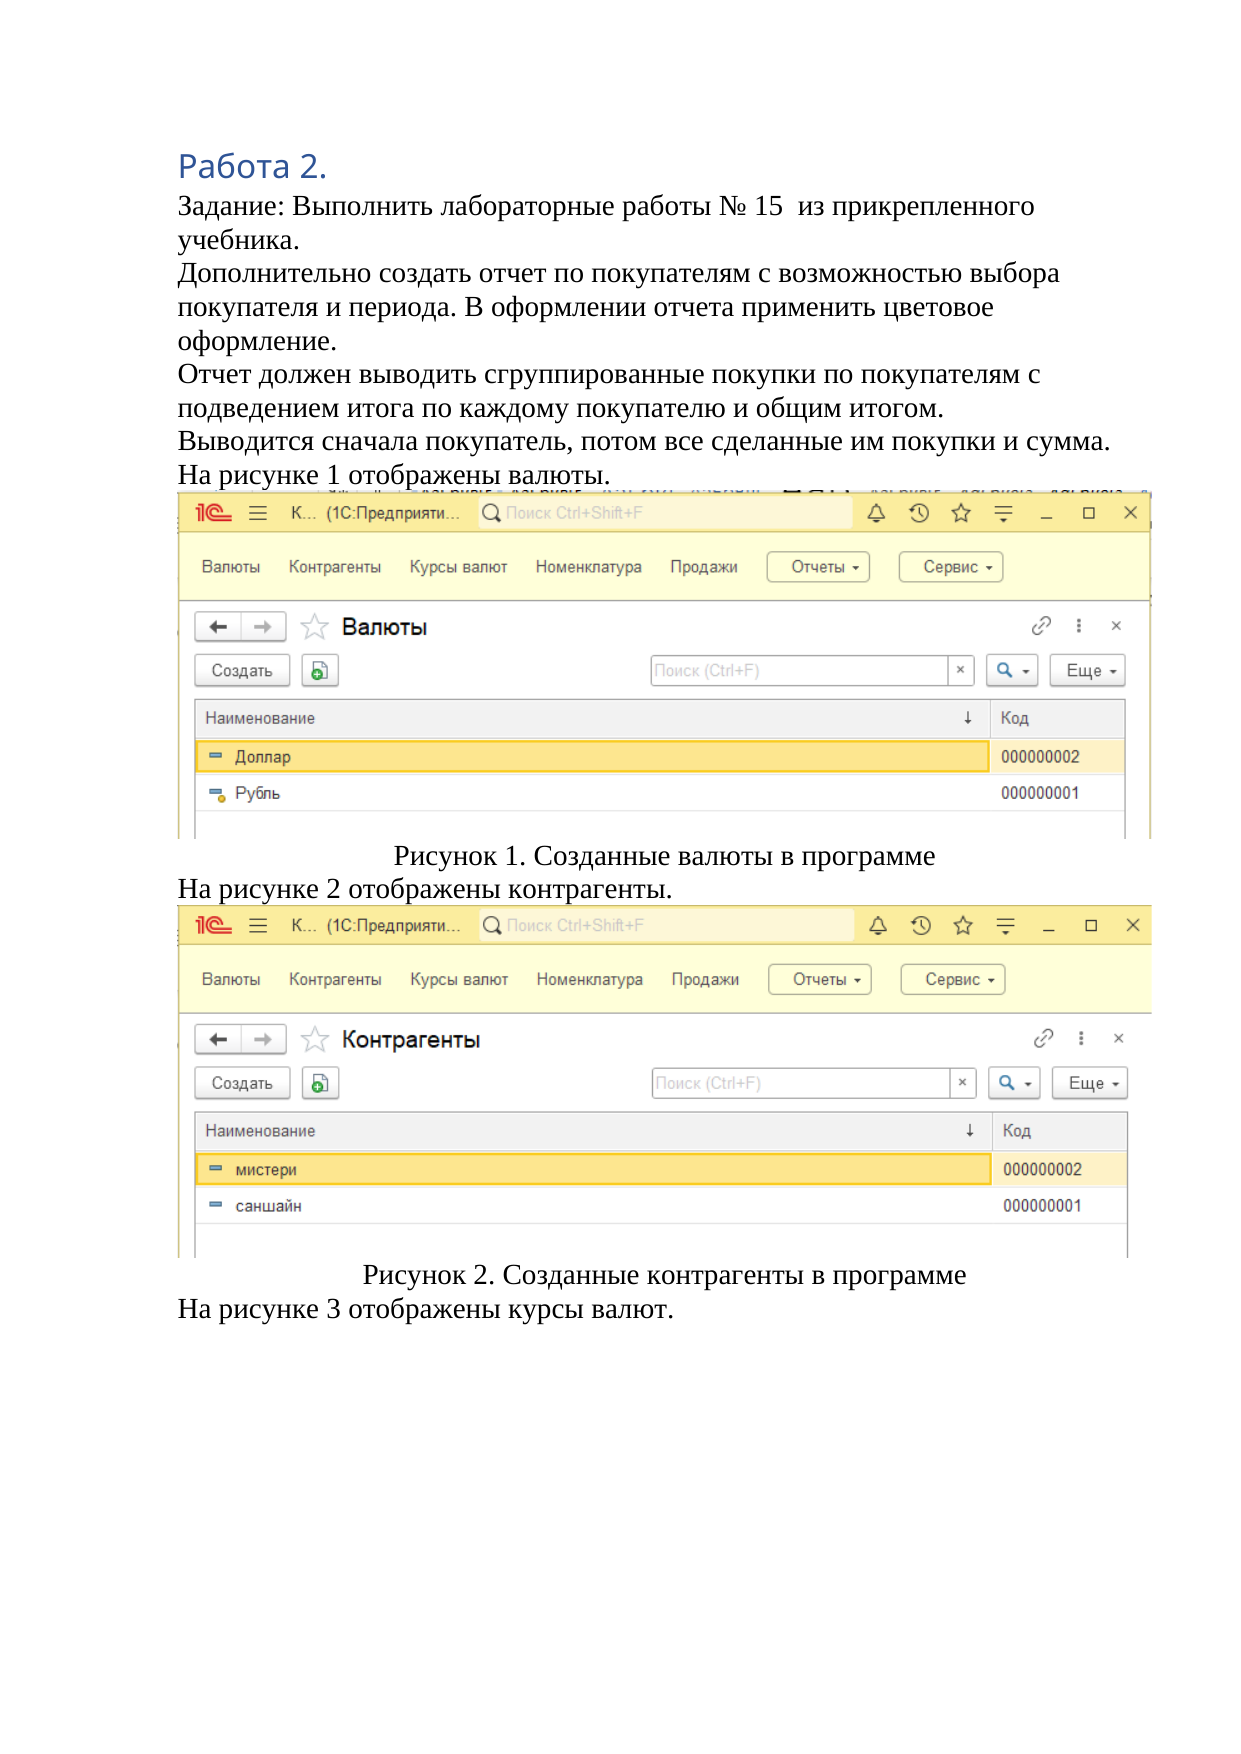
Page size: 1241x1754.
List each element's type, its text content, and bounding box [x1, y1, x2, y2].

text Рисунок 1. Созданные валюты в программе [177, 839, 1152, 872]
text Дополнительно создать отчет по покупателям с возможностью выбора покупателя и периода. В оформлении отчета применить цветовое оформление. [177, 256, 1152, 356]
text На рисунке 3 отображены курсы валют. [177, 1291, 1152, 1324]
text На рисунке 2 отображены контрагенты. [177, 872, 1152, 905]
subtitle Работа 2. [177, 143, 1152, 188]
picture [177, 905, 1152, 1258]
picture [177, 490, 1152, 839]
text Рисунок 2. Созданные контрагенты в программе [177, 1258, 1152, 1291]
text Задание: Выполнить лабораторные работы № 15 из прикрепленного учебника. [177, 188, 1152, 256]
text На рисунке 1 отображены валюты. [177, 457, 1152, 490]
text Отчет должен выводить сгруппированные покупки по покупателям с подведением итога по каждому покупателю и общим итогом. Выводится сначала покупатель, потом все сделанные им покупки и сумма. [177, 356, 1152, 457]
